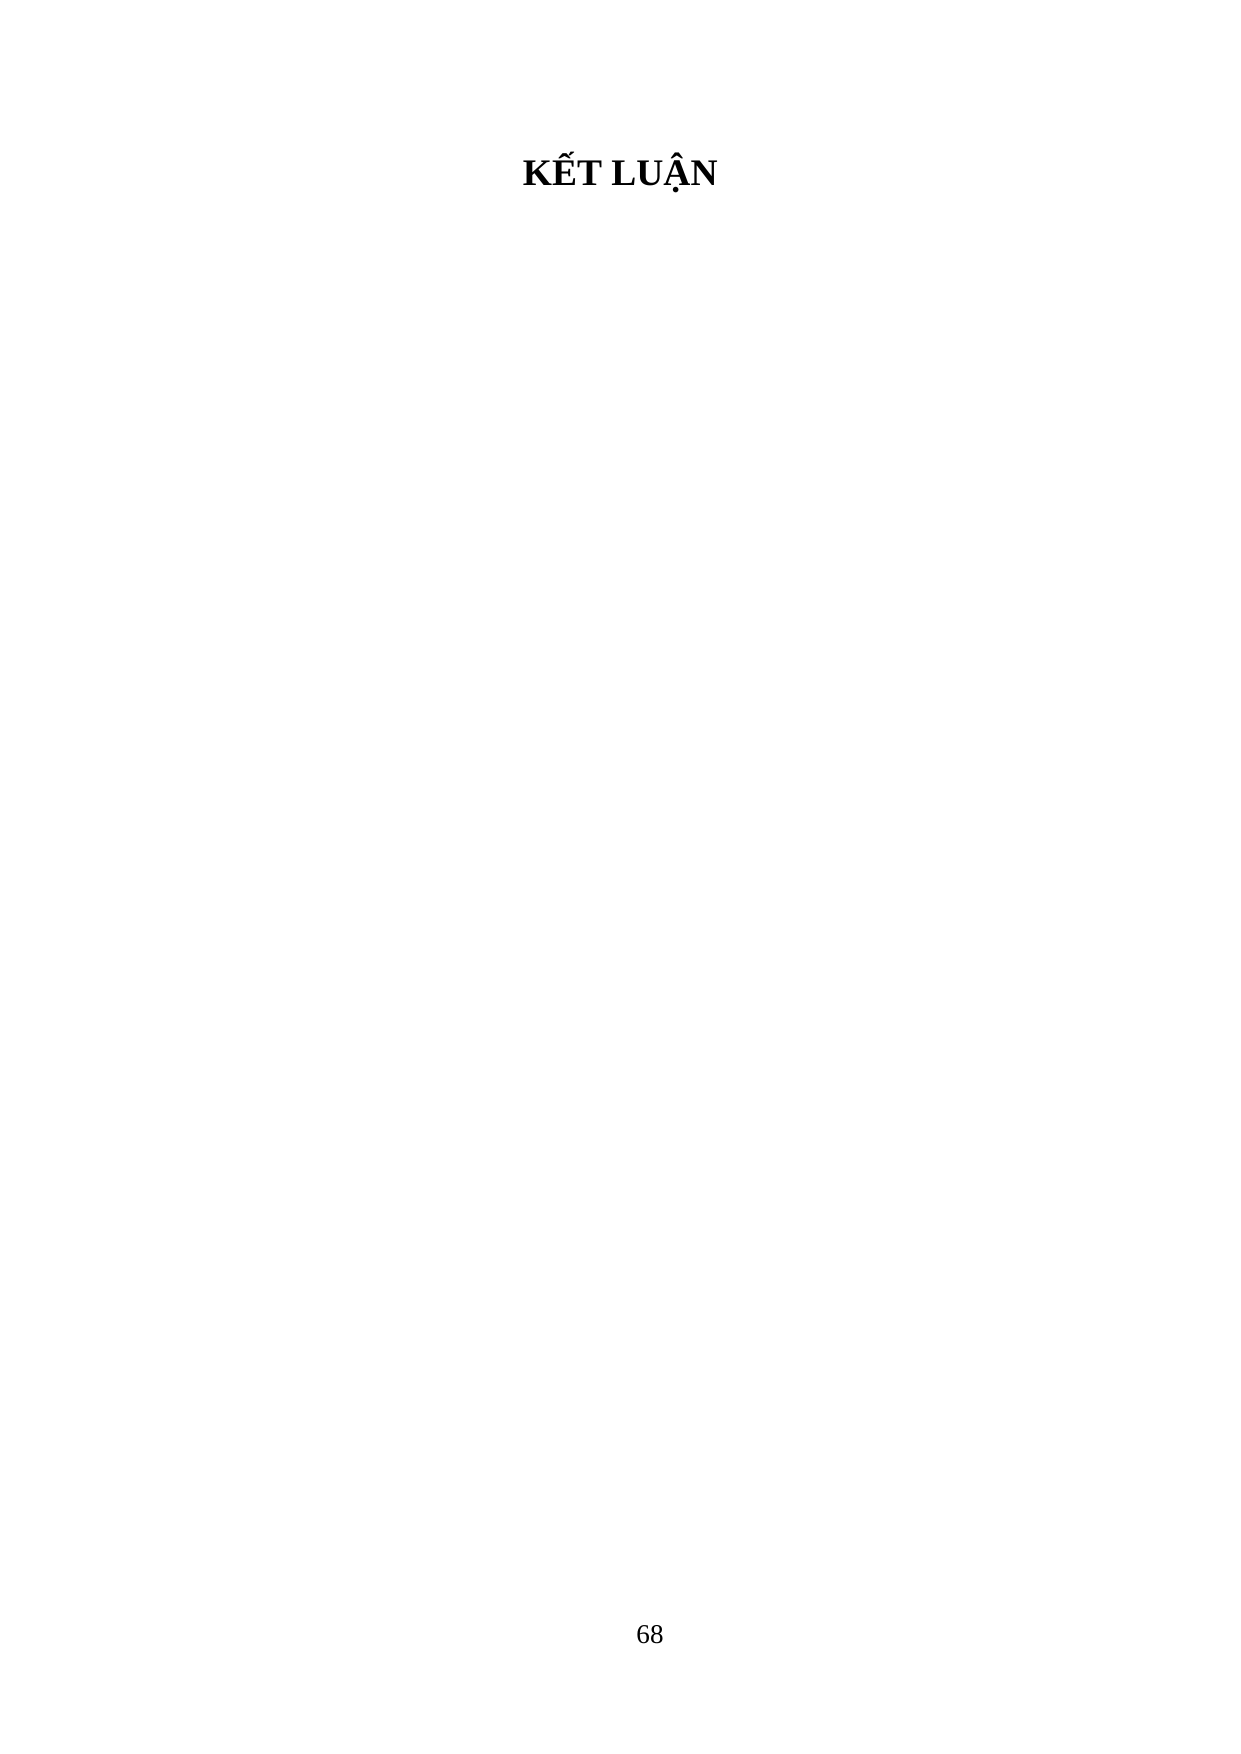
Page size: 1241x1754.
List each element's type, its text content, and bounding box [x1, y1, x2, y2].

subtitle Kết luận [150, 150, 1090, 193]
